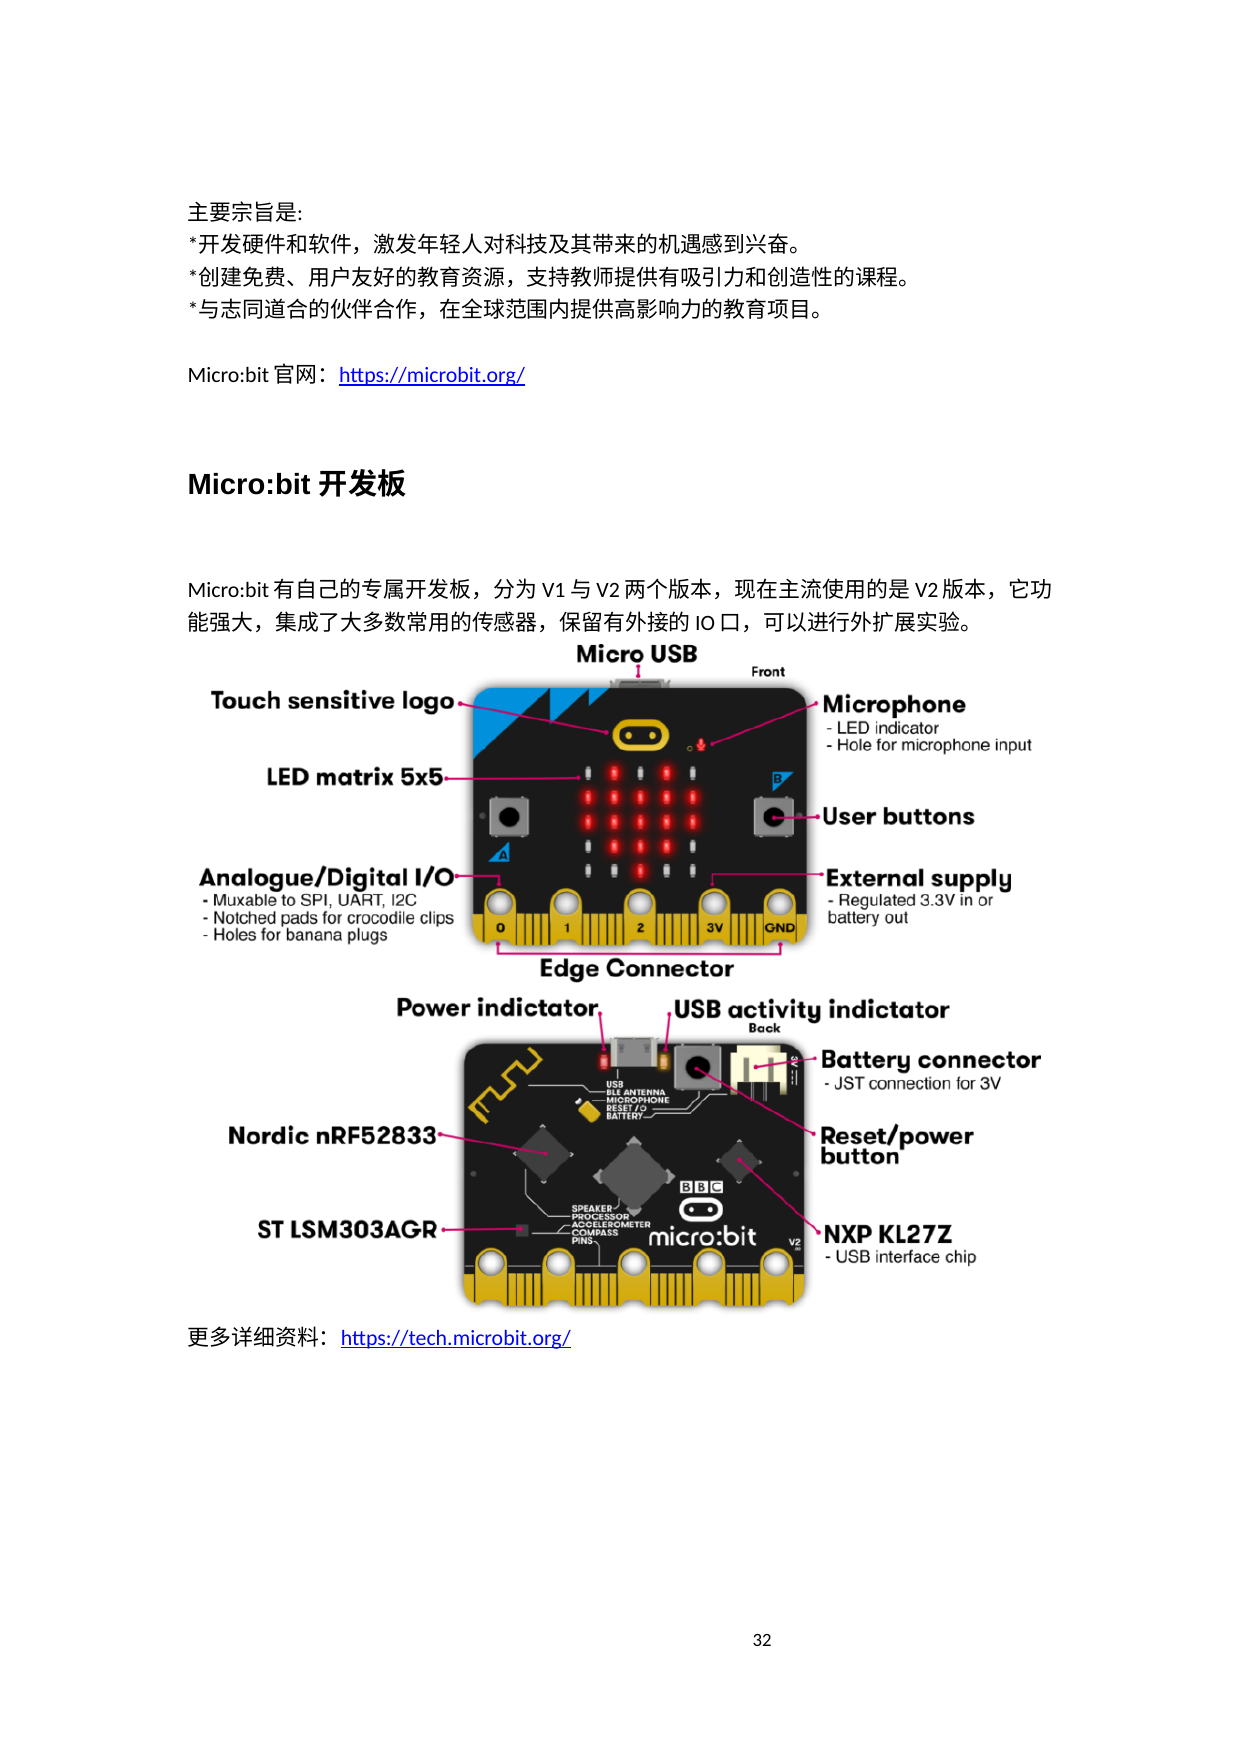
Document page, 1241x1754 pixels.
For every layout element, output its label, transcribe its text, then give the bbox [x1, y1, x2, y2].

text Micro:bit有自己的专属开发板，分为V1与V2两个版本，现在主流使用的是V2版本，它功能强大，集成了大多数常用的传感器，保留有外接的IO口，可以进行外扩展实验。 [187, 572, 1053, 637]
text *创建免费、用户友好的教育资源，支持教师提供有吸引力和创造性的课程。 [187, 259, 1053, 292]
text Micro:bit官网：https://microbit.org/ [187, 357, 1053, 389]
text *开发硬件和软件，激发年轻人对科技及其带来的机遇感到兴奋。 [187, 227, 1053, 259]
subtitle Micro:bit 开发板 [187, 449, 1053, 514]
text 主要宗旨是: [187, 194, 1053, 227]
text 更多详细资料：https://tech.microbit.org/ [187, 1319, 1053, 1352]
picture [187, 636, 1052, 1318]
text *与志同道合的伙伴合作，在全球范围内提供高影响力的教育项目。 [187, 292, 1053, 324]
